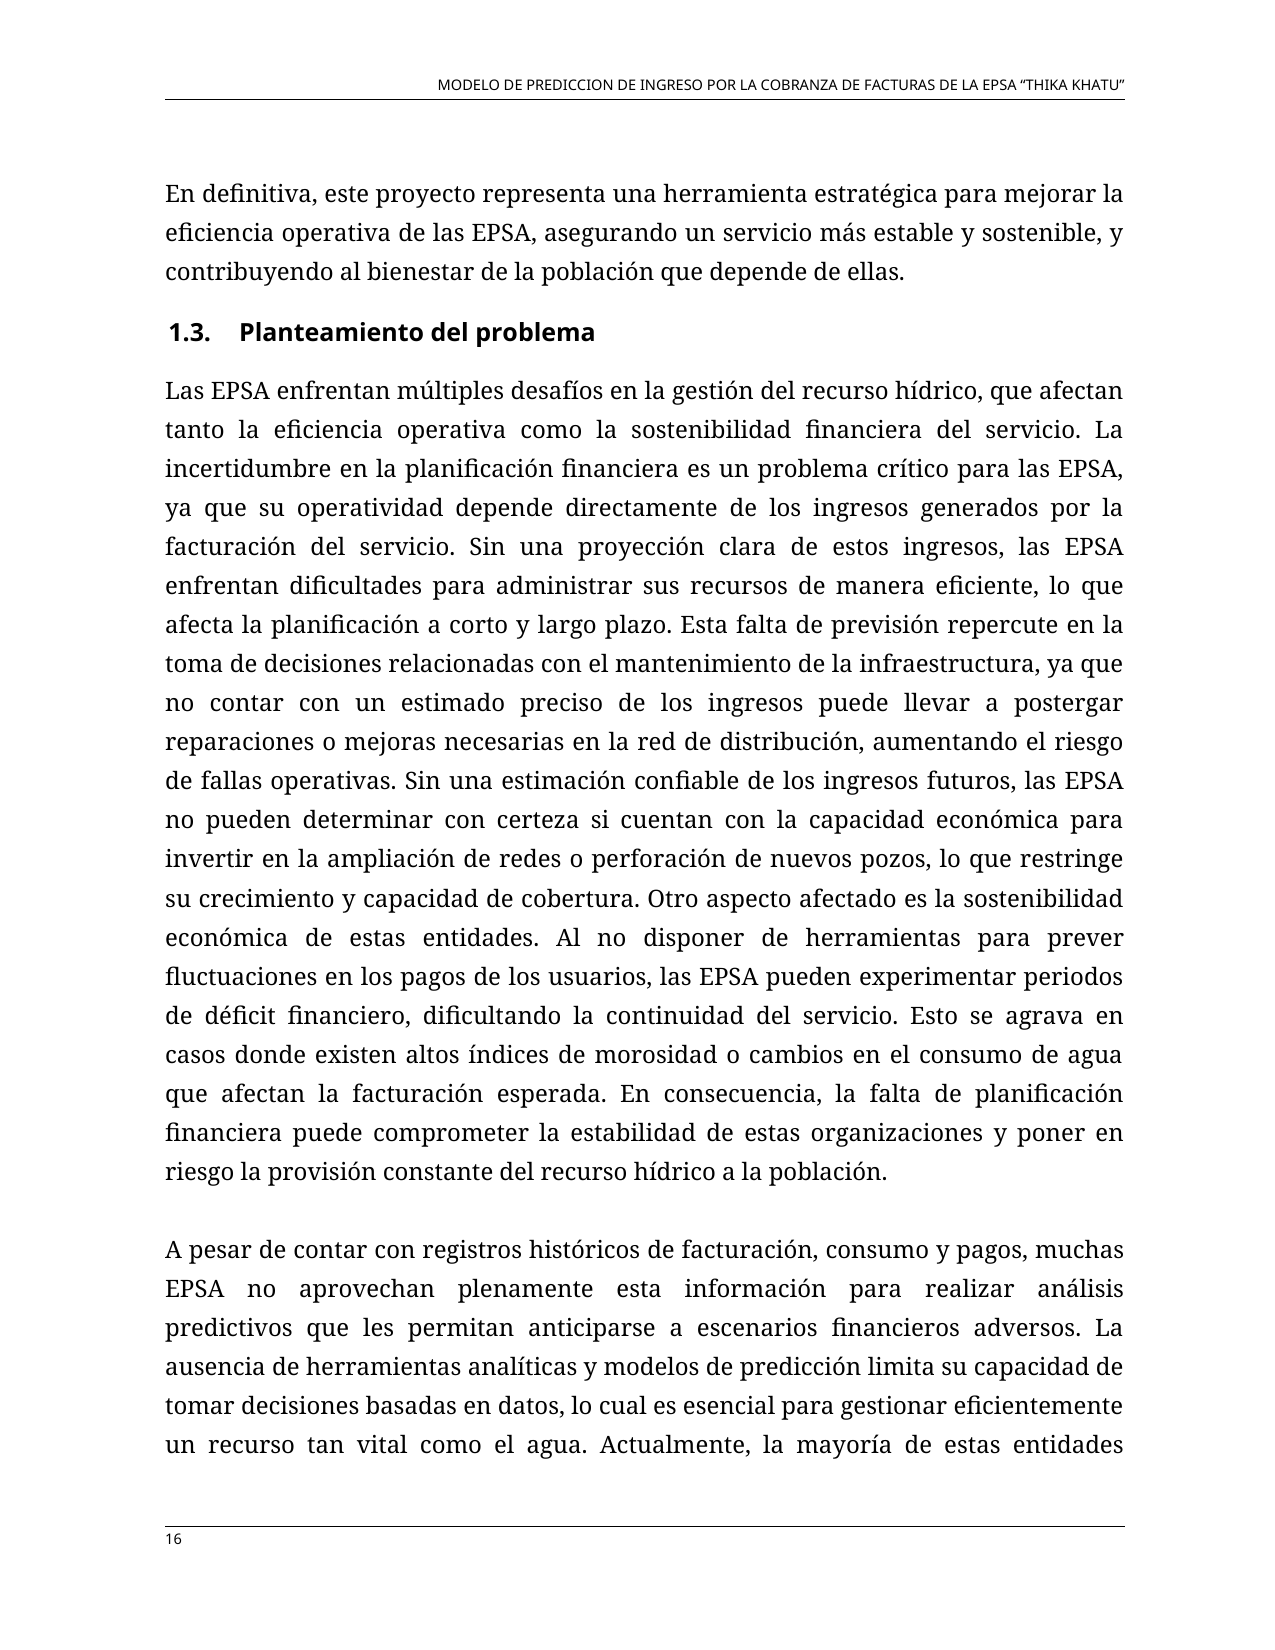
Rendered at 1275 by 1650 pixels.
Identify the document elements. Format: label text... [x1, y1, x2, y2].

text En definitiva, este proyecto representa una herramienta estratégica para mejorar la eficiencia operativa de las EPSA, asegurando un servicio más estable y sostenible, y contribuyendo al bienestar de la población que depende de ellas. [165, 177, 1125, 288]
text Las EPSA enfrentan múltiples desafíos en la gestión del recurso hídrico, que afectan tanto la eficiencia operativa como la sostenibilidad financiera del servicio. La incertidumbre en la planificación financiera es un problema crítico para las EPSA, ya que su operatividad depende directamente de los ingresos generados por la facturación del servicio. Sin una proyección clara de estos ingresos, las EPSA enfrentan dificultades para administrar sus recursos de manera eficiente, lo que afecta la planificación a corto y largo plazo. Esta falta de previsión repercute en la toma de decisiones relacionadas con el mantenimiento de la infraestructura, ya que no contar con un estimado preciso de los ingresos puede llevar a postergar reparaciones o mejoras necesarias en la red de distribución, aumentando el riesgo de fallas operativas. Sin una estimación confiable de los ingresos futuros, las EPSA no pueden determinar con certeza si cuentan con la capacidad económica para invertir en la ampliación de redes o perforación de nuevos pozos, lo que restringe su crecimiento y capacidad de cobertura. Otro aspecto afectado es la sostenibilidad económica de estas entidades. Al no disponer de herramientas para prever fluctuaciones en los pagos de los usuarios, las EPSA pueden experimentar periodos de déficit financiero, dificultando la continuidad del servicio. Esto se agrava en casos donde existen altos índices de morosidad o cambios en el consumo de agua que afectan la facturación esperada. En consecuencia, la falta de planificación financiera puede comprometer la estabilidad de estas organizaciones y poner en riesgo la provisión constante del recurso hídrico a la población. [165, 373, 1125, 1187]
subtitle Planteamiento del problema [168, 315, 1125, 349]
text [165, 1233, 1125, 1461]
